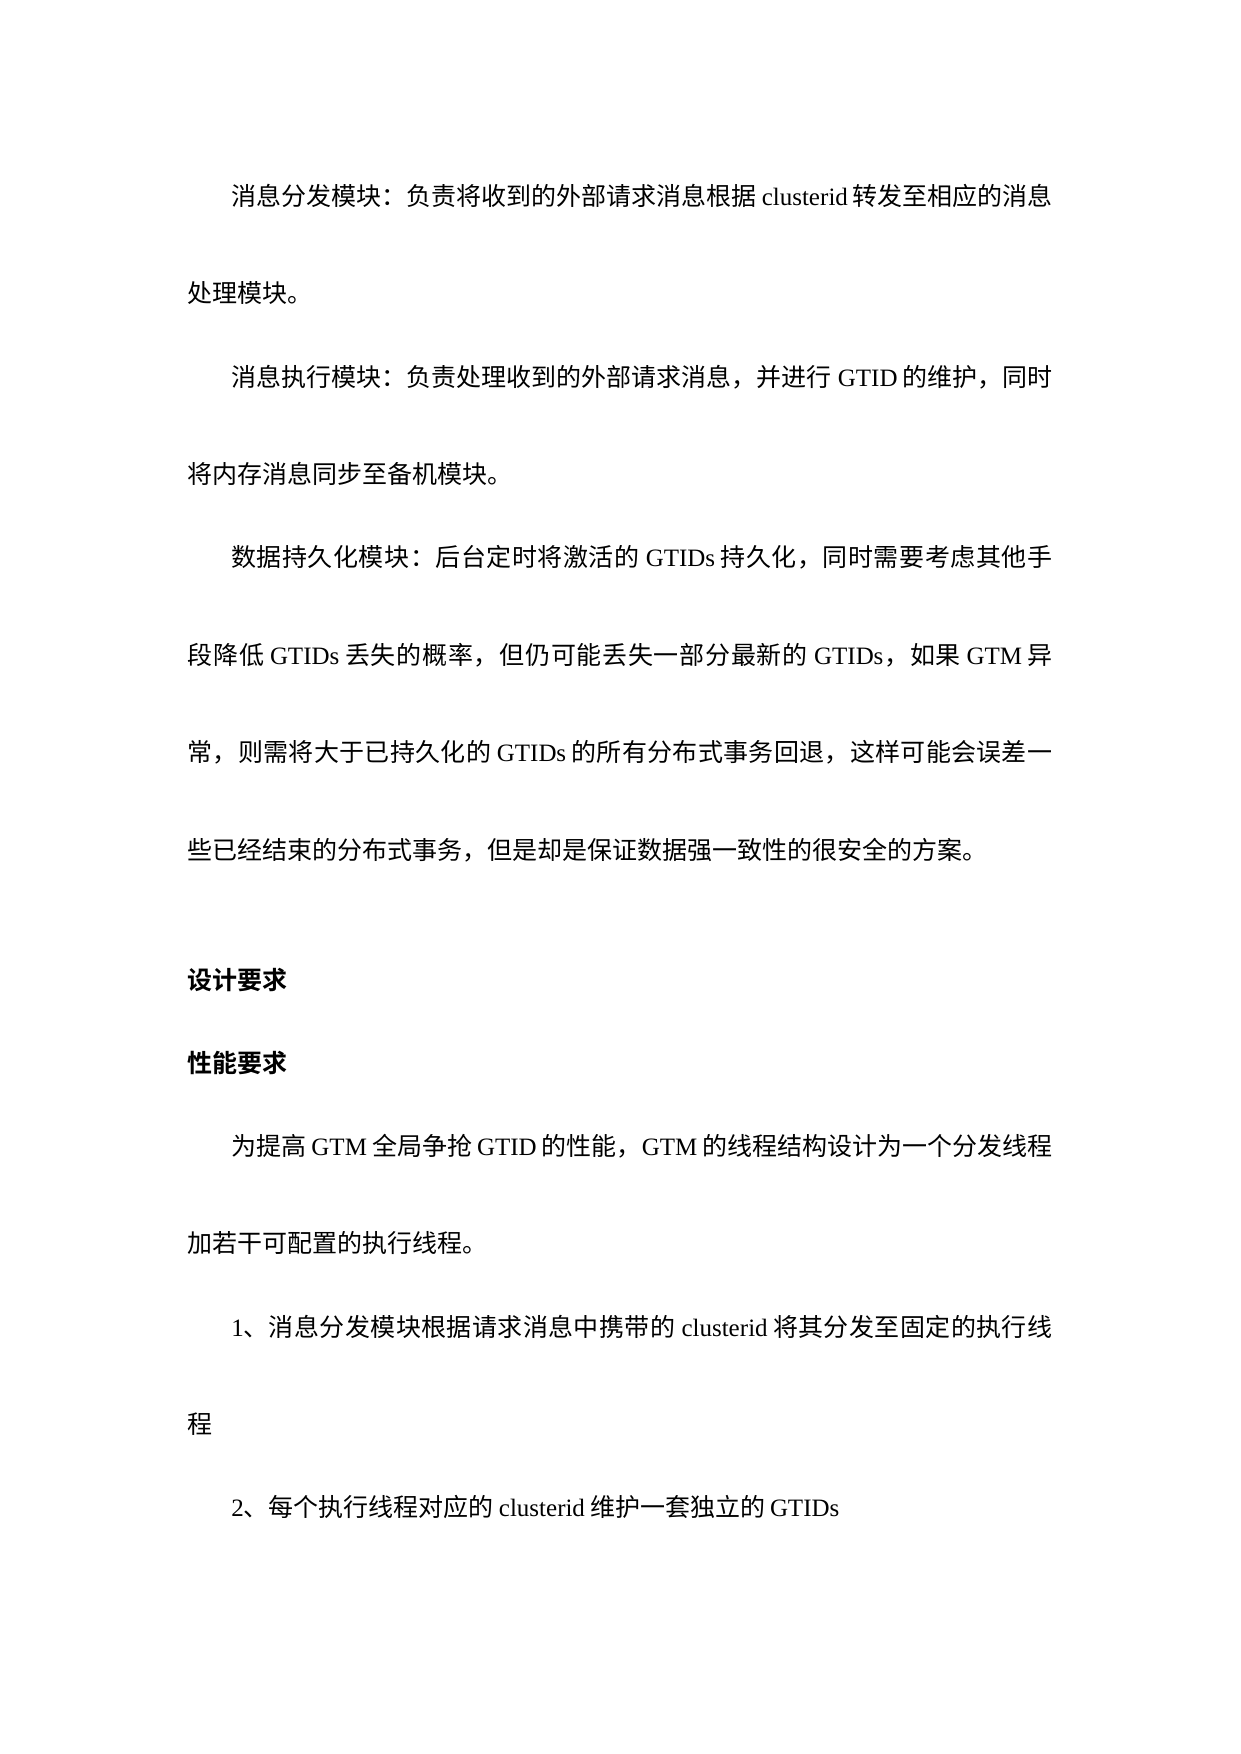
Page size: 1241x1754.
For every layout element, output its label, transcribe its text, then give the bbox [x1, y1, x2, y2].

subtitle 性能要求 [187, 1029, 1053, 1094]
text 消息执行模块：负责处理收到的外部请求消息，并进行GTID的维护，同时将内存消息同步至备机模块。 [187, 343, 1053, 505]
text 为提高GTM全局争抢GTID的性能，GTM的线程结构设计为一个分发线程加若干可配置的执行线程。 [187, 1112, 1053, 1274]
subtitle 设计要求 [187, 946, 1053, 1011]
text 消息分发模块：负责将收到的外部请求消息根据clusterid转发至相应的消息处理模块。 [187, 162, 1053, 324]
list 消息分发模块根据请求消息中携带的clusterid将其分发至固定的执行线程 [187, 1293, 1053, 1455]
text 数据持久化模块：后台定时将激活的GTIDs持久化，同时需要考虑其他手段降低GTIDs丢失的概率，但仍可能丢失一部分最新的GTIDs，如果GTM异常，则需将大于已持久化的GTIDs的所有分布式事务回退，这样可能会误差一些已经结束的分布式事务，但是却是保证数据强一致性的很安全的方案。 [187, 523, 1053, 881]
list 每个执行线程对应的clusterid维护一套独立的GTIDs [187, 1473, 1053, 1538]
